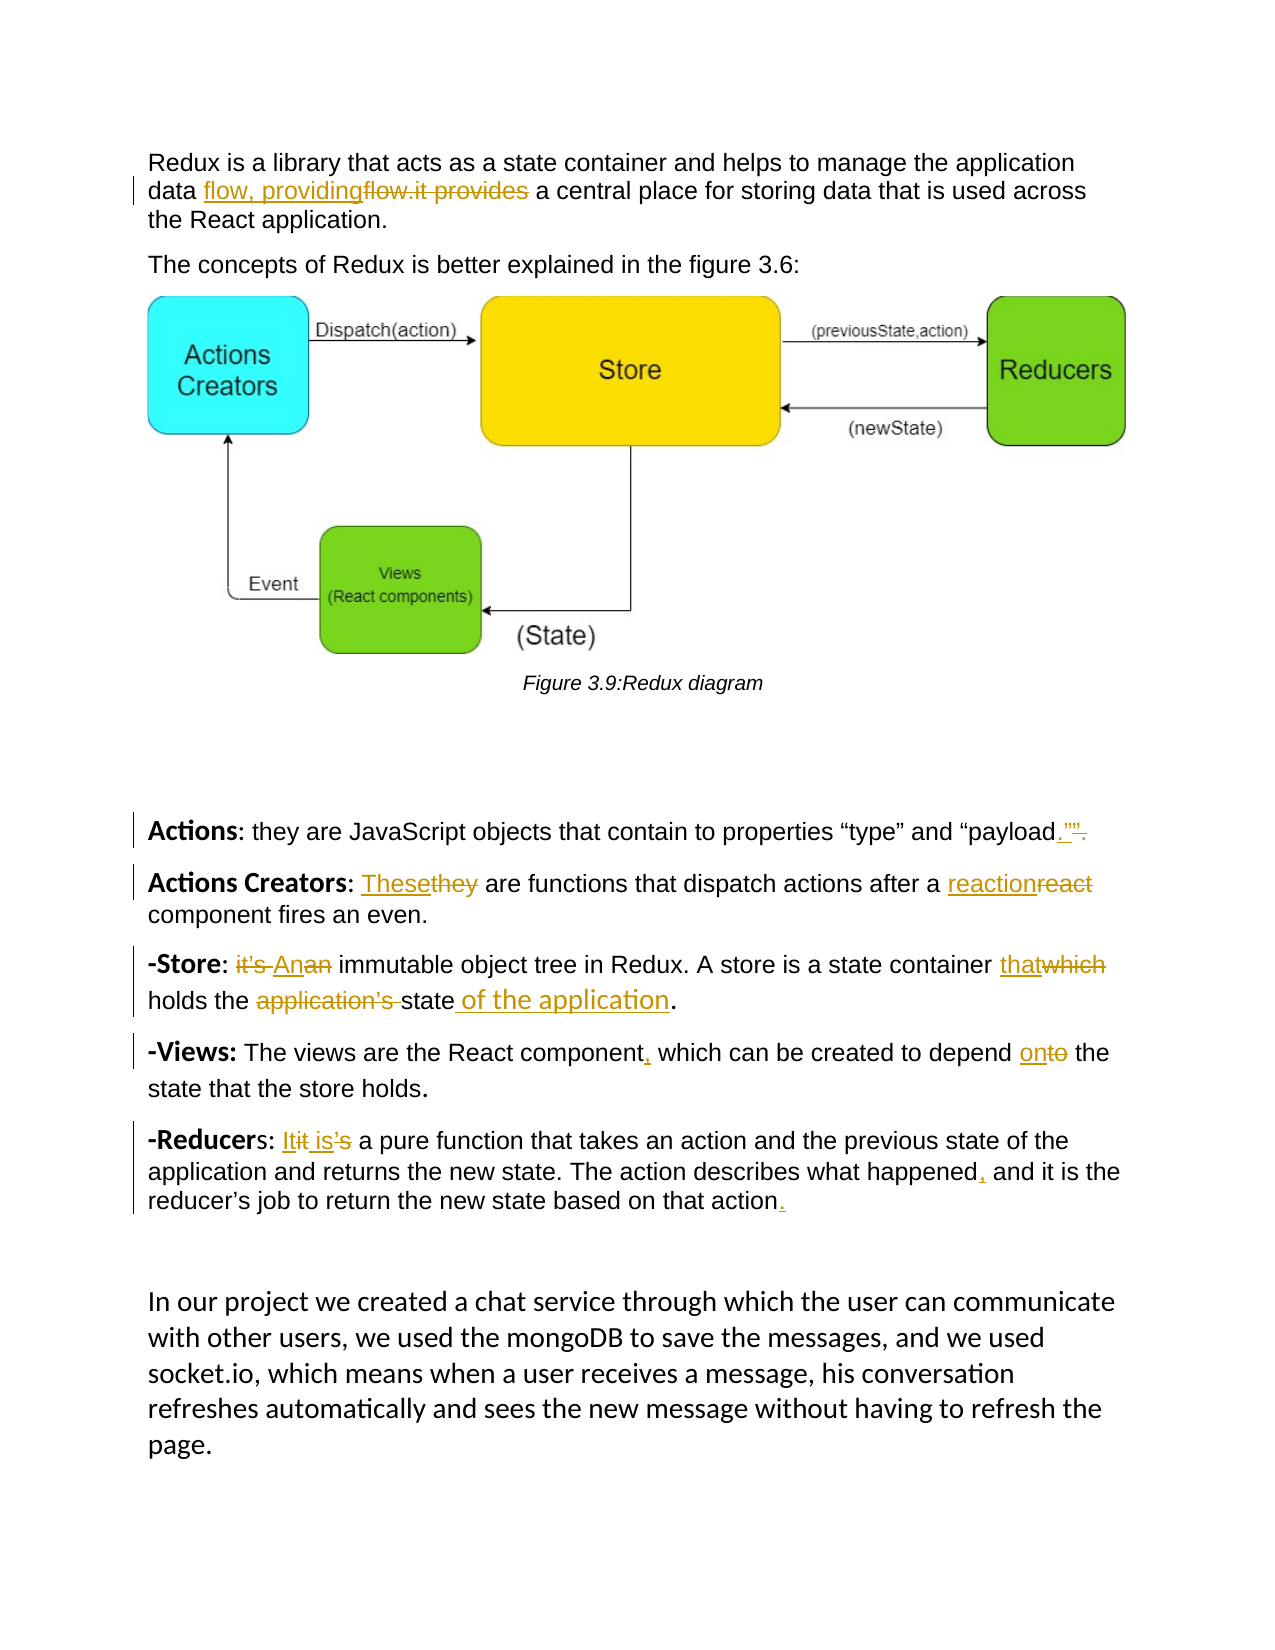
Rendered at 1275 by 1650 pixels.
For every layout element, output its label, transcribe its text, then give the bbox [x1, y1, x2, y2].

text -Views: The views are the React component which can be created to depend the state that the store holds. [148, 1033, 1127, 1105]
picture [147, 296, 1126, 654]
text Actions Creators: are functions that dispatch actions after a component fires an even. [148, 864, 1127, 929]
text Actions: they are JavaScript objects that contain to properties “type” and “payload [148, 812, 1127, 848]
text In our project we created a chat service through which the user can communicate with other users, we used the mongoDB to save the messages, and we used socket.io, which means when a user receives a message, his conversation refreshes automatically and sees the new message without having to refresh the page. [148, 1283, 1127, 1462]
text -Reducers: a pure function that takes an action and the previous state of the application and returns the new state. The action describes what happened and it is the reducer’s job to return the new state based on that action [148, 1121, 1127, 1214]
text Figure ‎3.9:Redux diagram [448, 670, 1127, 694]
text -Store: immutable object tree in Redux. A store is a state container holds the state. [148, 946, 1127, 1017]
text Redux is a library that acts as a state container and helps to manage the application data a central place for storing data that is used across the React application. [148, 148, 1127, 234]
text The concepts of Redux is better explained in the figure 3.6: [148, 251, 1127, 279]
